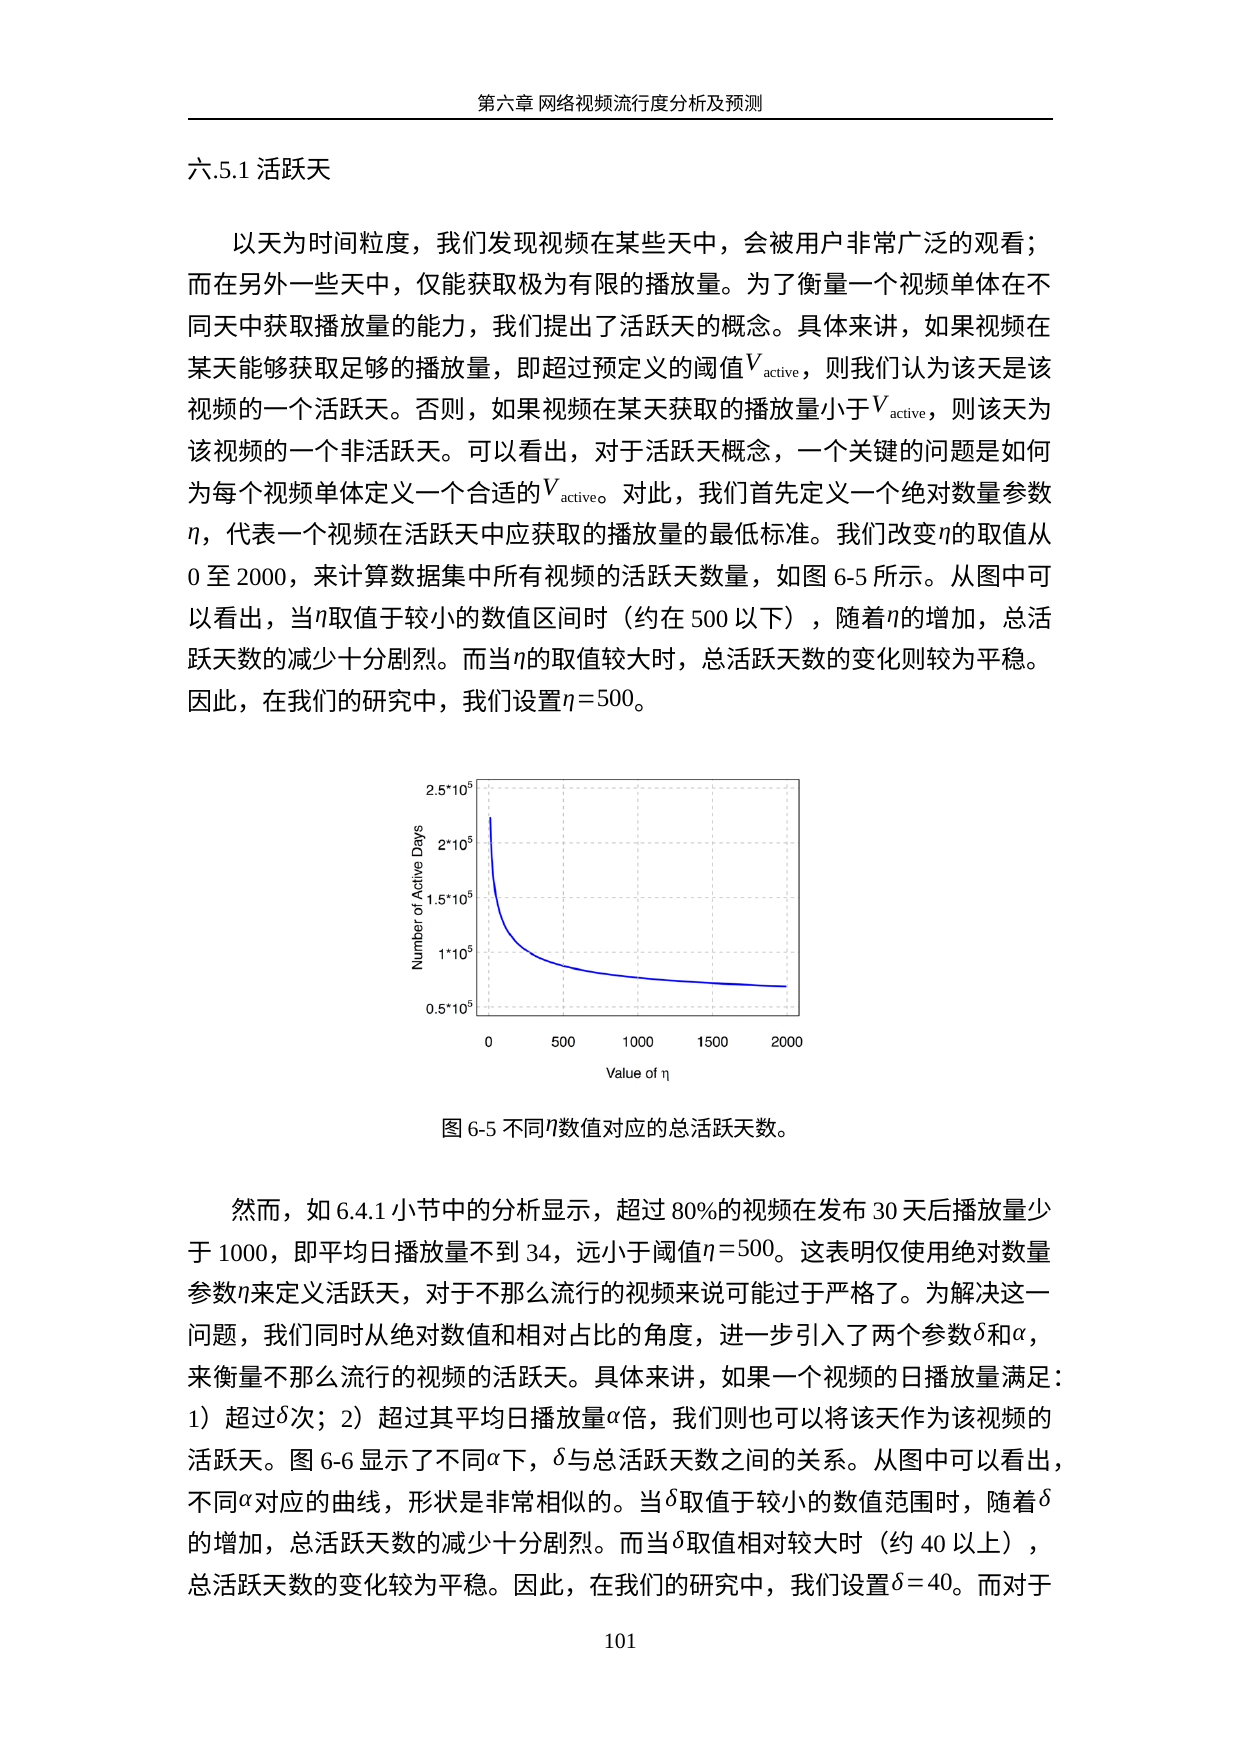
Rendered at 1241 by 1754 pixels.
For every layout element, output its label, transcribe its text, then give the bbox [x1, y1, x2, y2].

text 以天为时间粒度，我们发现视频在某些天中，会被用户非常广泛的观看；而在另外一些天中，仅能获取极为有限的播放量。为了衡量一个视频单体在不同天中获取播放量的能力，我们提出了活跃天的概念。具体来讲，如果视频在某天能够获取足够的播放量，即超过预定义的阈值，则我们认为该天是该视频的一个活跃天。否则，如果视频在某天获取的播放量小于，则该天为该视频的一个非活跃天。可以看出，对于活跃天概念，一个关键的问题是如何为每个视频单体定义一个合适的。对此，我们首先定义一个绝对数量参数，代表一个视频在活跃天中应获取的播放量的最低标准。我们改变的取值从0至2000，来计算数据集中所有视频的活跃天数量，如图6-5所示。从图中可以看出，当取值于较小的数值区间时（约在500以下），随着的增加，总活跃天数的减少十分剧烈。而当的取值较大时，总活跃天数的变化则较为平稳。因此，在我们的研究中，我们设置。 [187, 219, 1053, 719]
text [187, 1186, 1053, 1603]
picture [406, 760, 835, 1103]
text 图6-5 不同数值对应的总活跃天数。 [187, 1103, 1053, 1144]
text 活跃天 [187, 150, 1053, 186]
